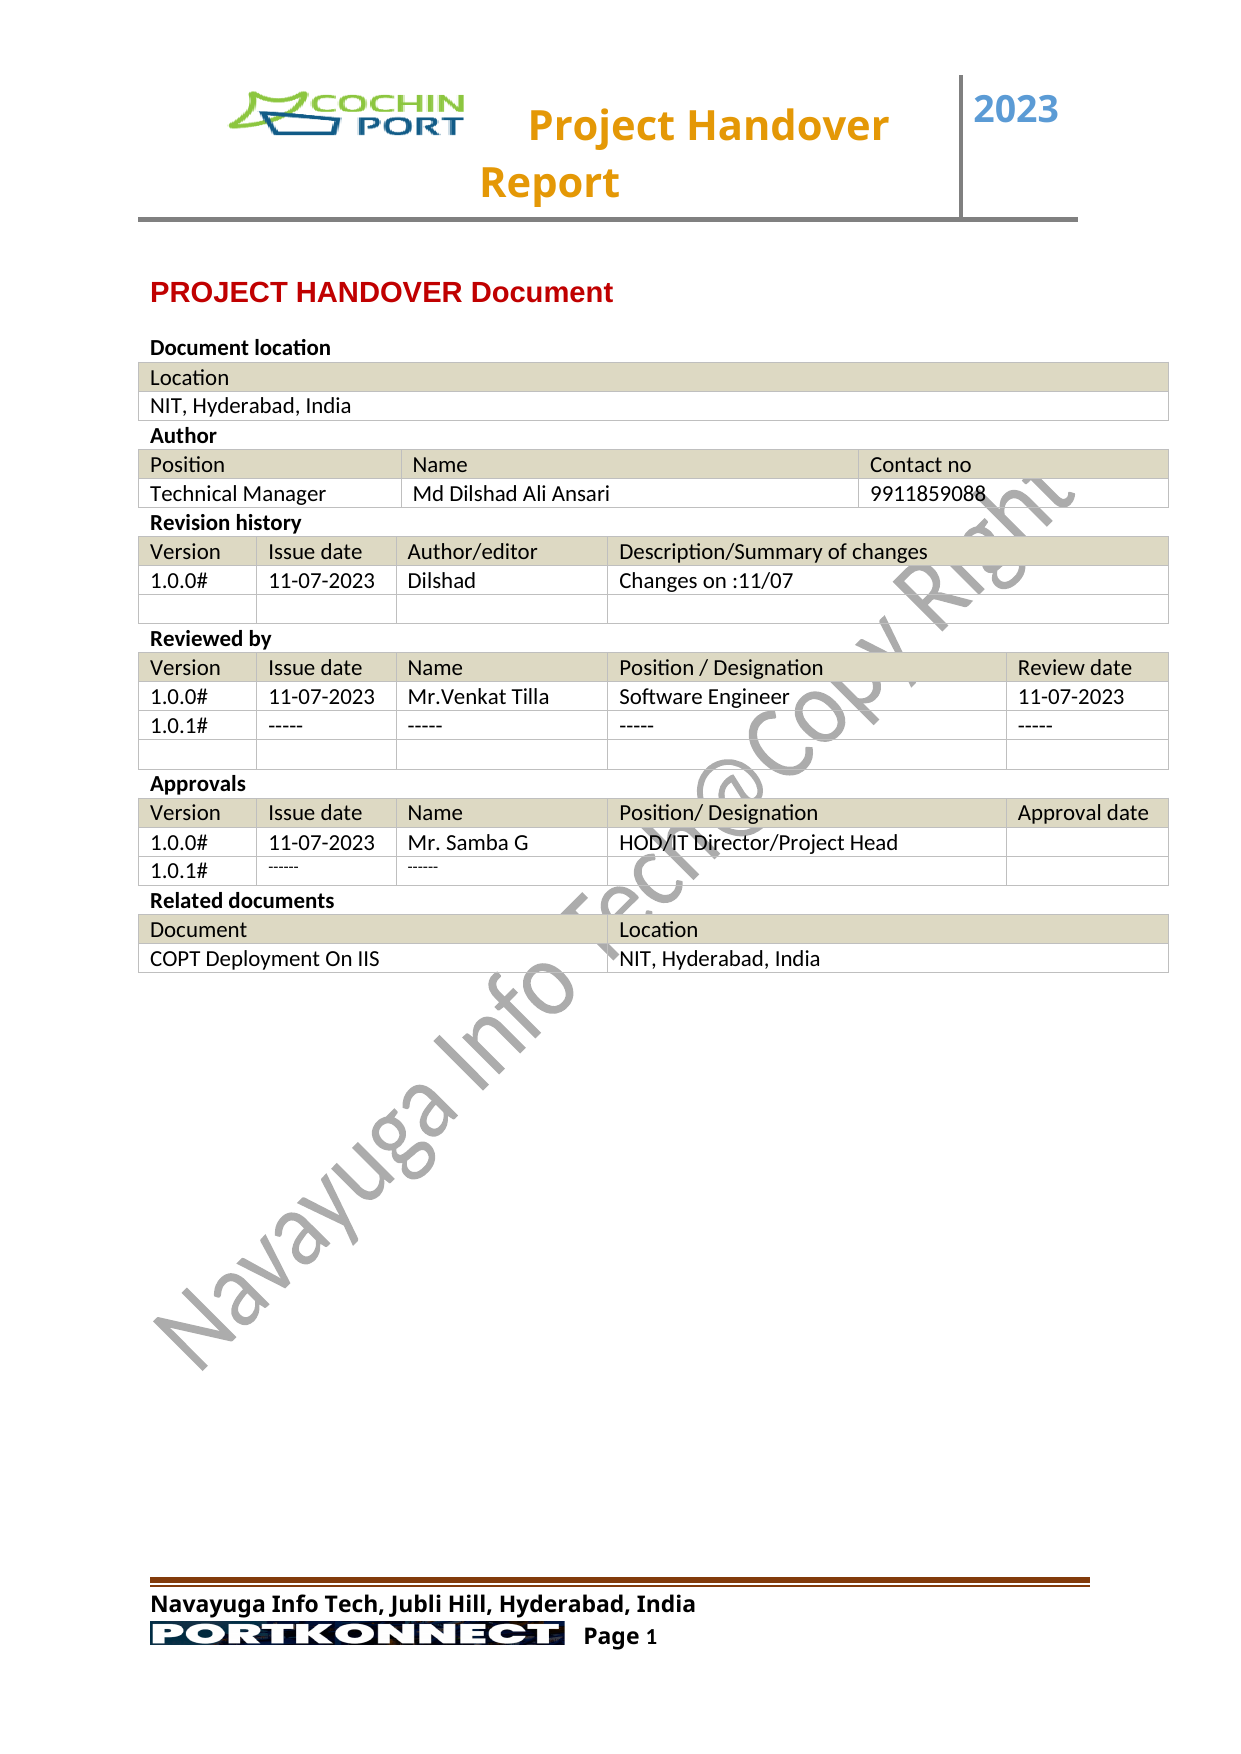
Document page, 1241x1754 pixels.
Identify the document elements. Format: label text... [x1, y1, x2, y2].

table_header Version [139, 799, 256, 827]
table_header Review date [1007, 653, 1168, 681]
text Related documents [150, 886, 1090, 914]
table_cell [1007, 857, 1168, 885]
table_cell COPT Deployment On IIS [139, 944, 607, 972]
table_cell [139, 595, 256, 623]
table_header Position [139, 450, 401, 478]
text Revision history [150, 508, 1090, 536]
table_header Version [139, 537, 256, 565]
table_header Contact no [859, 450, 1168, 478]
text Document location [150, 333, 1090, 362]
table_cell ----- [257, 711, 396, 739]
table_cell 1.0.0# [139, 566, 256, 594]
table_cell [397, 595, 607, 623]
table_cell [257, 740, 396, 768]
table_cell [608, 857, 1006, 885]
table_cell Mr. Samba G [397, 828, 607, 856]
table_cell 11-07-2023 [257, 828, 396, 856]
picture [209, 82, 485, 141]
table_header Position/ Designation [608, 799, 1006, 827]
table_cell [1007, 828, 1168, 856]
table_header Name [397, 799, 607, 827]
table_cell Technical Manager [139, 479, 401, 507]
table_header Issue date [257, 537, 396, 565]
subtitle PROJECT HANDOVER Document [150, 275, 1090, 308]
table_cell 11-07-2023 [1007, 682, 1168, 710]
text Author [150, 421, 1090, 449]
text Reviewed by [150, 624, 1090, 652]
table_cell ------ [397, 857, 607, 885]
table_cell 1.0.1# [139, 711, 256, 739]
table_cell [397, 740, 607, 768]
table_cell Mr.Venkat Tilla [397, 682, 607, 710]
table_cell ------ [257, 857, 396, 885]
table_cell Md Dilshad Ali Ansari [402, 479, 858, 507]
table_cell 11-07-2023 [257, 682, 396, 710]
table_cell 11-07-2023 [257, 566, 396, 594]
table_cell [139, 740, 256, 768]
table_cell Dilshad [397, 566, 607, 594]
table_header Author/editor [397, 537, 607, 565]
text Approvals [150, 770, 1090, 797]
table_header Name [402, 450, 858, 478]
table_cell [608, 595, 1168, 623]
table_cell 1.0.1# [139, 857, 256, 885]
table_header Version [139, 653, 256, 681]
table_cell 9911859088 [859, 479, 1168, 507]
table_cell Software Engineer [608, 682, 1006, 710]
table_cell [608, 740, 1006, 768]
table_cell NIT, Hyderabad, India [608, 944, 1168, 972]
table_header Approval date [1007, 799, 1168, 827]
table_cell 1.0.0# [139, 682, 256, 710]
table_cell ----- [397, 711, 607, 739]
table_header Location [608, 915, 1168, 943]
table_header Position / Designation [608, 653, 1006, 681]
table_header Name [397, 653, 607, 681]
table_cell ----- [1007, 711, 1168, 739]
table_cell Changes on :11/07 [608, 566, 1168, 594]
table_cell NIT, Hyderabad, India [139, 392, 1168, 420]
table_cell ----- [608, 711, 1006, 739]
table_header Issue date [257, 799, 396, 827]
table_cell 1.0.0# [139, 828, 256, 856]
table_header Issue date [257, 653, 396, 681]
table_header Description/Summary of changes [608, 537, 1168, 565]
table_cell [1007, 740, 1168, 768]
table_header Location [139, 363, 1168, 391]
picture [150, 1621, 565, 1645]
table_cell HOD/IT Director/Project Head [608, 828, 1006, 856]
table_header Document [139, 915, 607, 943]
table_cell [257, 595, 396, 623]
